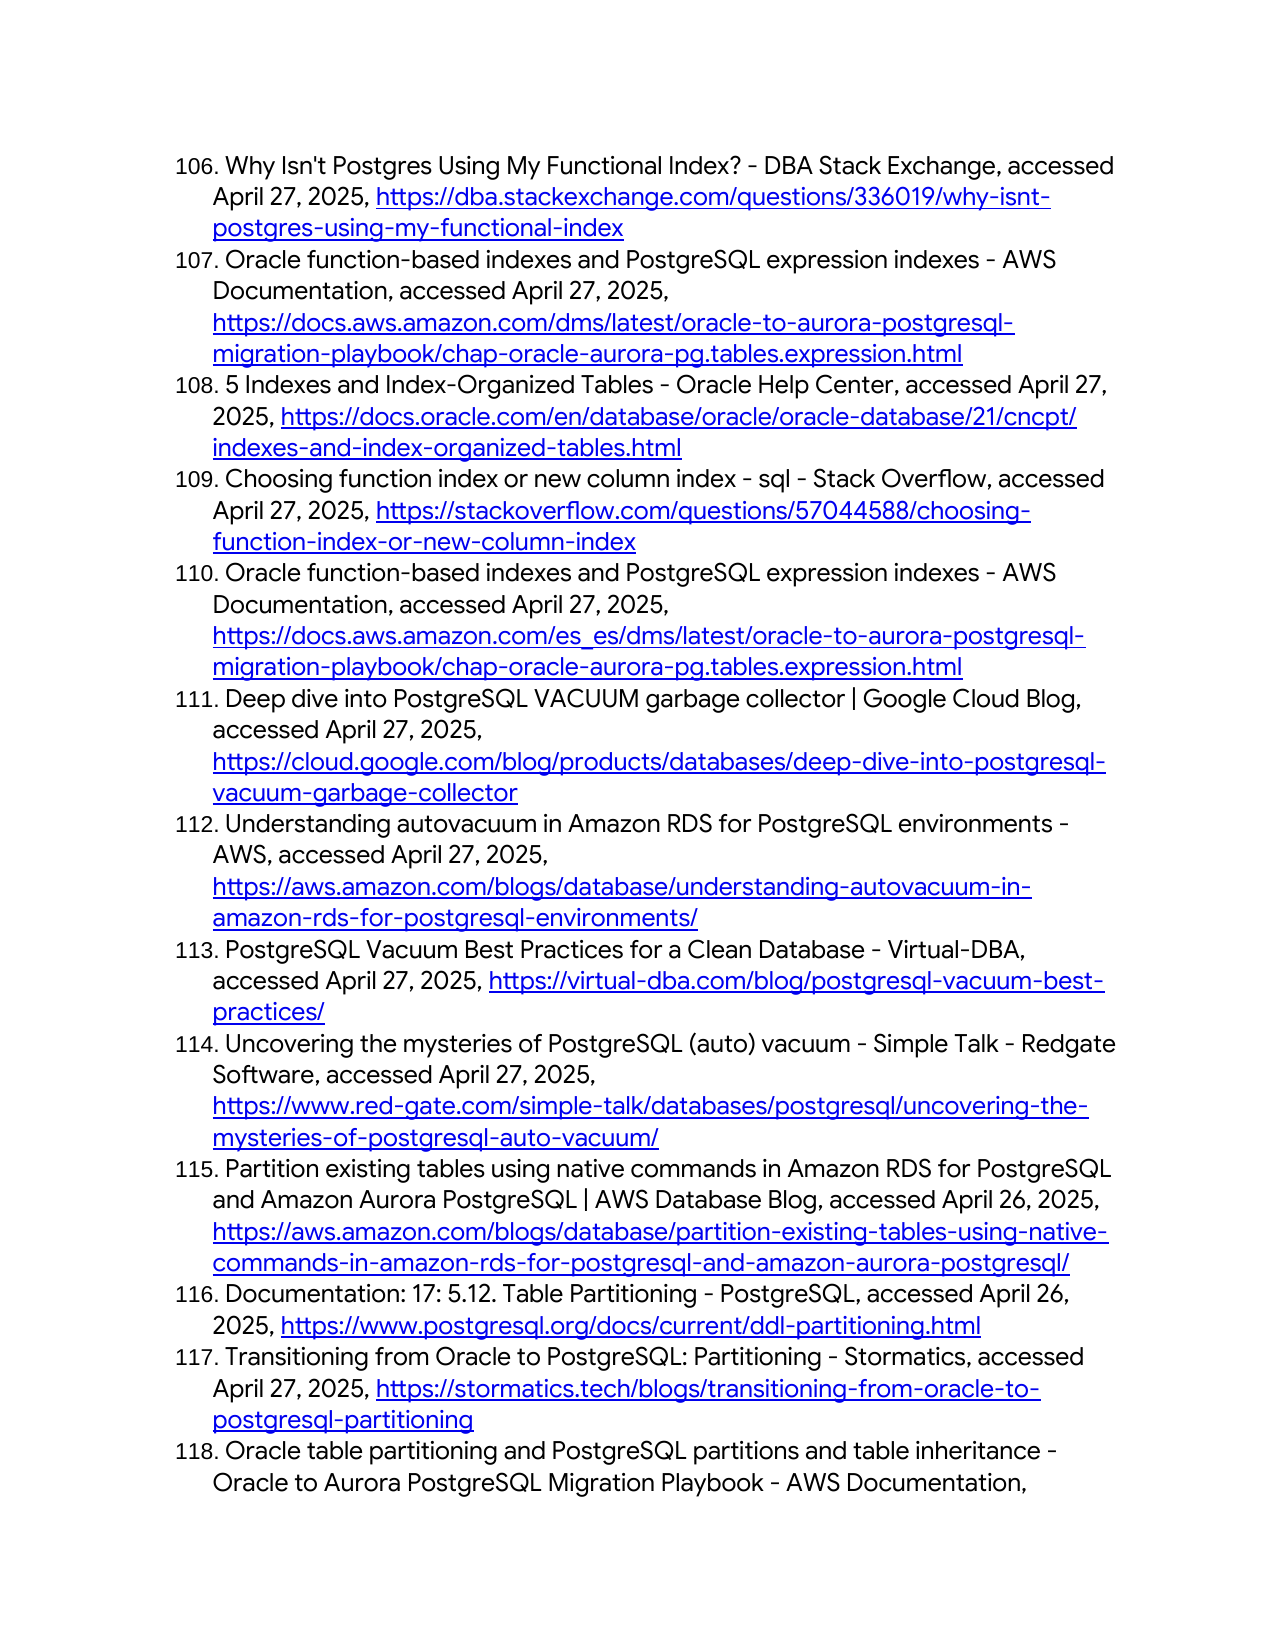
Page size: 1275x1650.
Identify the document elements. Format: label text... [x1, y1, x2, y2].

list 5 Indexes and Index-Organized Tables - Oracle Help Center, accessed April 27, 2025, https://docs.oracle.com/en/database/oracle/oracle-database/21/cncpt/indexes-and-index-organized-tables.html [175, 369, 1125, 463]
list Partition existing tables using native commands in Amazon RDS for PostgreSQL and Amazon Aurora PostgreSQL | AWS Database Blog, accessed April 26, 2025, https://aws.amazon.com/blogs/database/partition-existing-tables-using-native-commands-in-amazon-rds-for-postgresql-and-amazon-aurora-postgresql/ [175, 1153, 1125, 1279]
list PostgreSQL Vacuum Best Practices for a Clean Database - Virtual-DBA, accessed April 27, 2025, https://virtual-dba.com/blog/postgresql-vacuum-best-practices/ [175, 934, 1125, 1028]
list Uncovering the mysteries of PostgreSQL (auto) vacuum - Simple Talk - Redgate Software, accessed April 27, 2025, https://www.red-gate.com/simple-talk/databases/postgresql/uncovering-the-mysteries-of-postgresql-auto-vacuum/ [175, 1028, 1125, 1153]
list Why Isn't Postgres Using My Functional Index? - DBA Stack Exchange, accessed April 27, 2025, https://dba.stackexchange.com/questions/336019/why-isnt-postgres-using-my-functional-index [175, 150, 1125, 244]
list Deep dive into PostgreSQL VACUUM garbage collector | Google Cloud Blog, accessed April 27, 2025, https://cloud.google.com/blog/products/databases/deep-dive-into-postgresql-vacuum-garbage-collector [175, 683, 1125, 808]
list Transitioning from Oracle to PostgreSQL: Partitioning - Stormatics, accessed April 27, 2025, https://stormatics.tech/blogs/transitioning-from-oracle-to-postgresql-partitioning [175, 1341, 1125, 1436]
list Documentation: 17: 5.12. Table Partitioning - PostgreSQL, accessed April 26, 2025, https://www.postgresql.org/docs/current/ddl-partitioning.html [175, 1279, 1125, 1341]
list Oracle function-based indexes and PostgreSQL expression indexes - AWS Documentation, accessed April 27, 2025, https://docs.aws.amazon.com/es_es/dms/latest/oracle-to-aurora-postgresql-migration-playbook/chap-oracle-aurora-pg.tables.expression.html [175, 558, 1125, 683]
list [175, 1436, 1125, 1498]
list Choosing function index or new column index - sql - Stack Overflow, accessed April 27, 2025, https://stackoverflow.com/questions/57044588/choosing-function-index-or-new-column-index [175, 463, 1125, 558]
list Understanding autovacuum in Amazon RDS for PostgreSQL environments - AWS, accessed April 27, 2025, https://aws.amazon.com/blogs/database/understanding-autovacuum-in-amazon-rds-for-postgresql-environments/ [175, 808, 1125, 934]
list Oracle function-based indexes and PostgreSQL expression indexes - AWS Documentation, accessed April 27, 2025, https://docs.aws.amazon.com/dms/latest/oracle-to-aurora-postgresql-migration-playbook/chap-oracle-aurora-pg.tables.expression.html [175, 244, 1125, 369]
